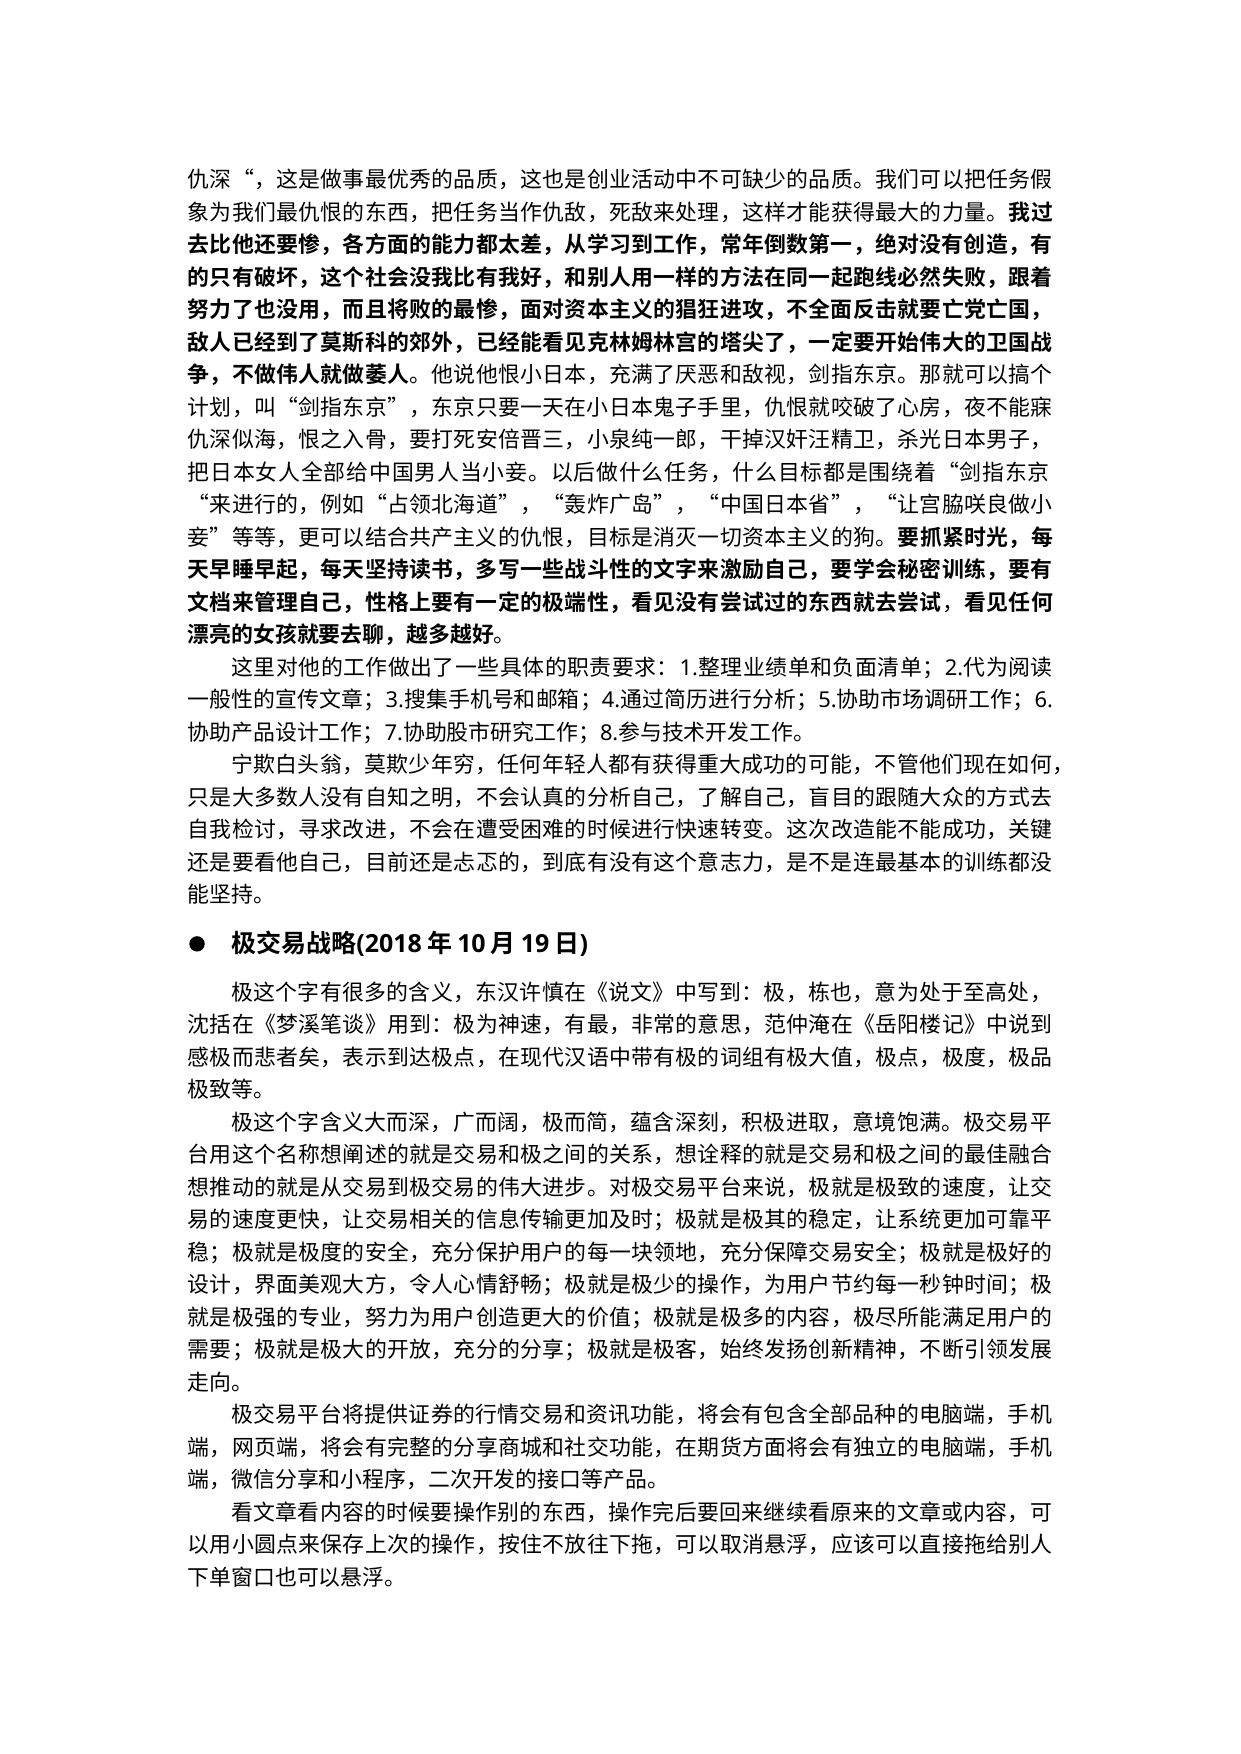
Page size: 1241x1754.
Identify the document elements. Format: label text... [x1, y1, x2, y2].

text 极这个字含义大而深，广而阔，极而简，蕴含深刻，积极进取，意境饱满。极交易平台用这个名称想阐述的就是交易和极之间的关系，想诠释的就是交易和极之间的最佳融合，想推动的就是从交易到极交易的伟大进步。对极交易平台来说，极就是极致的速度，让交易的速度更快，让交易相关的信息传输更加及时；极就是极其的稳定，让系统更加可靠平稳；极就是极度的安全，充分保护用户的每一块领地，充分保障交易安全；极就是极好的设计，界面美观大方，令人心情舒畅；极就是极少的操作，为用户节约每一秒钟时间；极就是极强的专业，努力为用户创造更大的价值；极就是极多的内容，极尽所能满足用户的需要；极就是极大的开放，充分的分享；极就是极客，始终发扬创新精神，不断引领发展走向。 [187, 1104, 1053, 1397]
text 极交易平台将提供证券的行情交易和资讯功能，将会有包含全部品种的电脑端，手机端，网页端，将会有完整的分享商城和社交功能，在期货方面将会有独立的电脑端，手机端，微信分享和小程序，二次开发的接口等产品。 [187, 1397, 1053, 1494]
text 极这个字有很多的含义，东汉许慎在《说文》中写到：极，栋也，意为处于至高处，沈括在《梦溪笔谈》用到：极为神速，有最，非常的意思，范仲淹在《岳阳楼记》中说到：感极而悲者矣，表示到达极点，在现代汉语中带有极的词组有极大值，极点，极度，极品，极致等。 [187, 974, 1053, 1104]
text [187, 162, 1053, 649]
text 看文章看内容的时候要操作别的东西，操作完后要回来继续看原来的文章或内容，可以用小圆点来保存上次的操作，按住不放往下拖，可以取消悬浮，应该可以直接拖给别人，下单窗口也可以悬浮。 [187, 1494, 1053, 1592]
text 这里对他的工作做出了一些具体的职责要求：1.整理业绩单和负面清单；2.代为阅读一般性的宣传文章；3.搜集手机号和邮箱；4.通过简历进行分析；5.协助市场调研工作；6.协助产品设计工作；7.协助股市研究工作；8.参与技术开发工作。 [187, 649, 1053, 747]
list 极交易战略(2018年10月19日) [187, 909, 1053, 974]
text 宁欺白头翁，莫欺少年穷，任何年轻人都有获得重大成功的可能，不管他们现在如何，只是大多数人没有自知之明，不会认真的分析自己，了解自己，盲目的跟随大众的方式去自我检讨，寻求改进，不会在遭受困难的时候进行快速转变。这次改造能不能成功，关键还是要看他自己，目前还是忐忑的，到底有没有这个意志力，是不是连最基本的训练都没能坚持。 [187, 747, 1053, 909]
